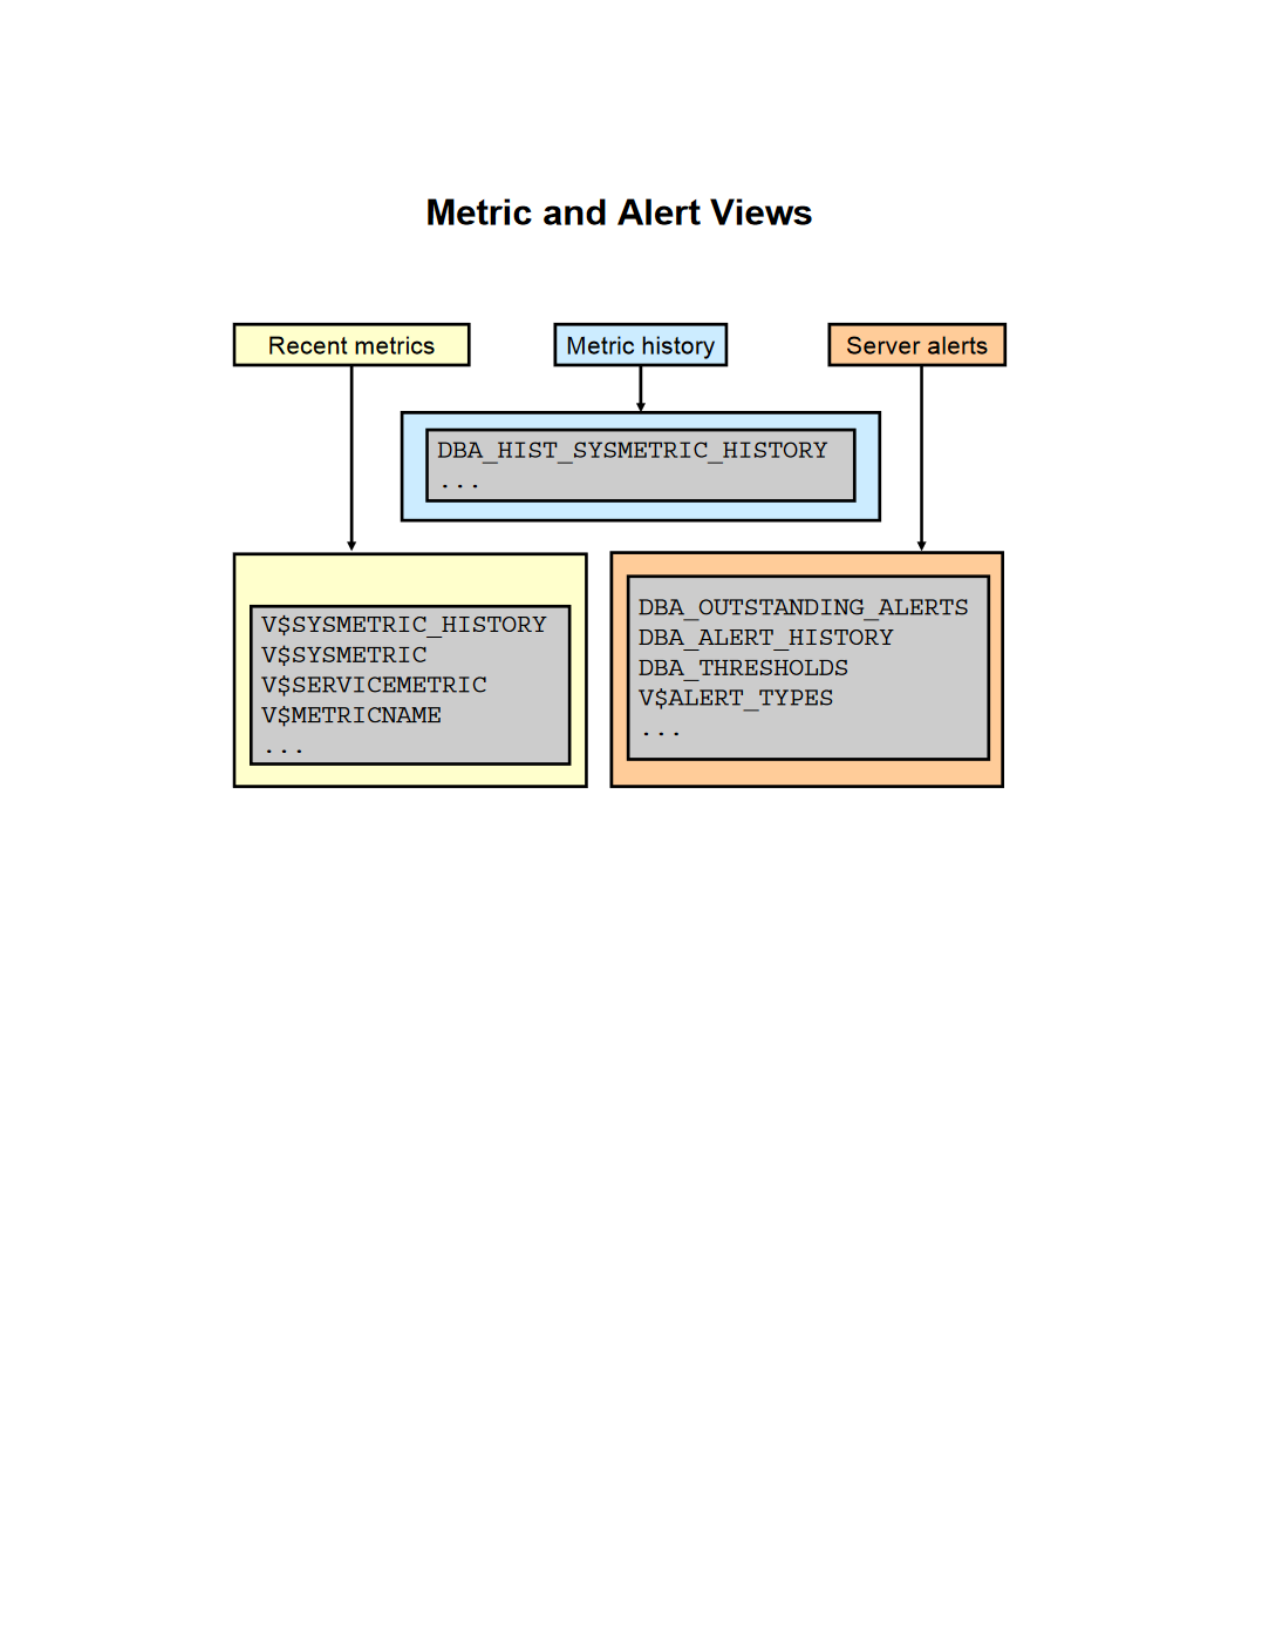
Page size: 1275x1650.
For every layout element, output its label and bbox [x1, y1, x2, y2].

picture [150, 150, 1125, 827]
